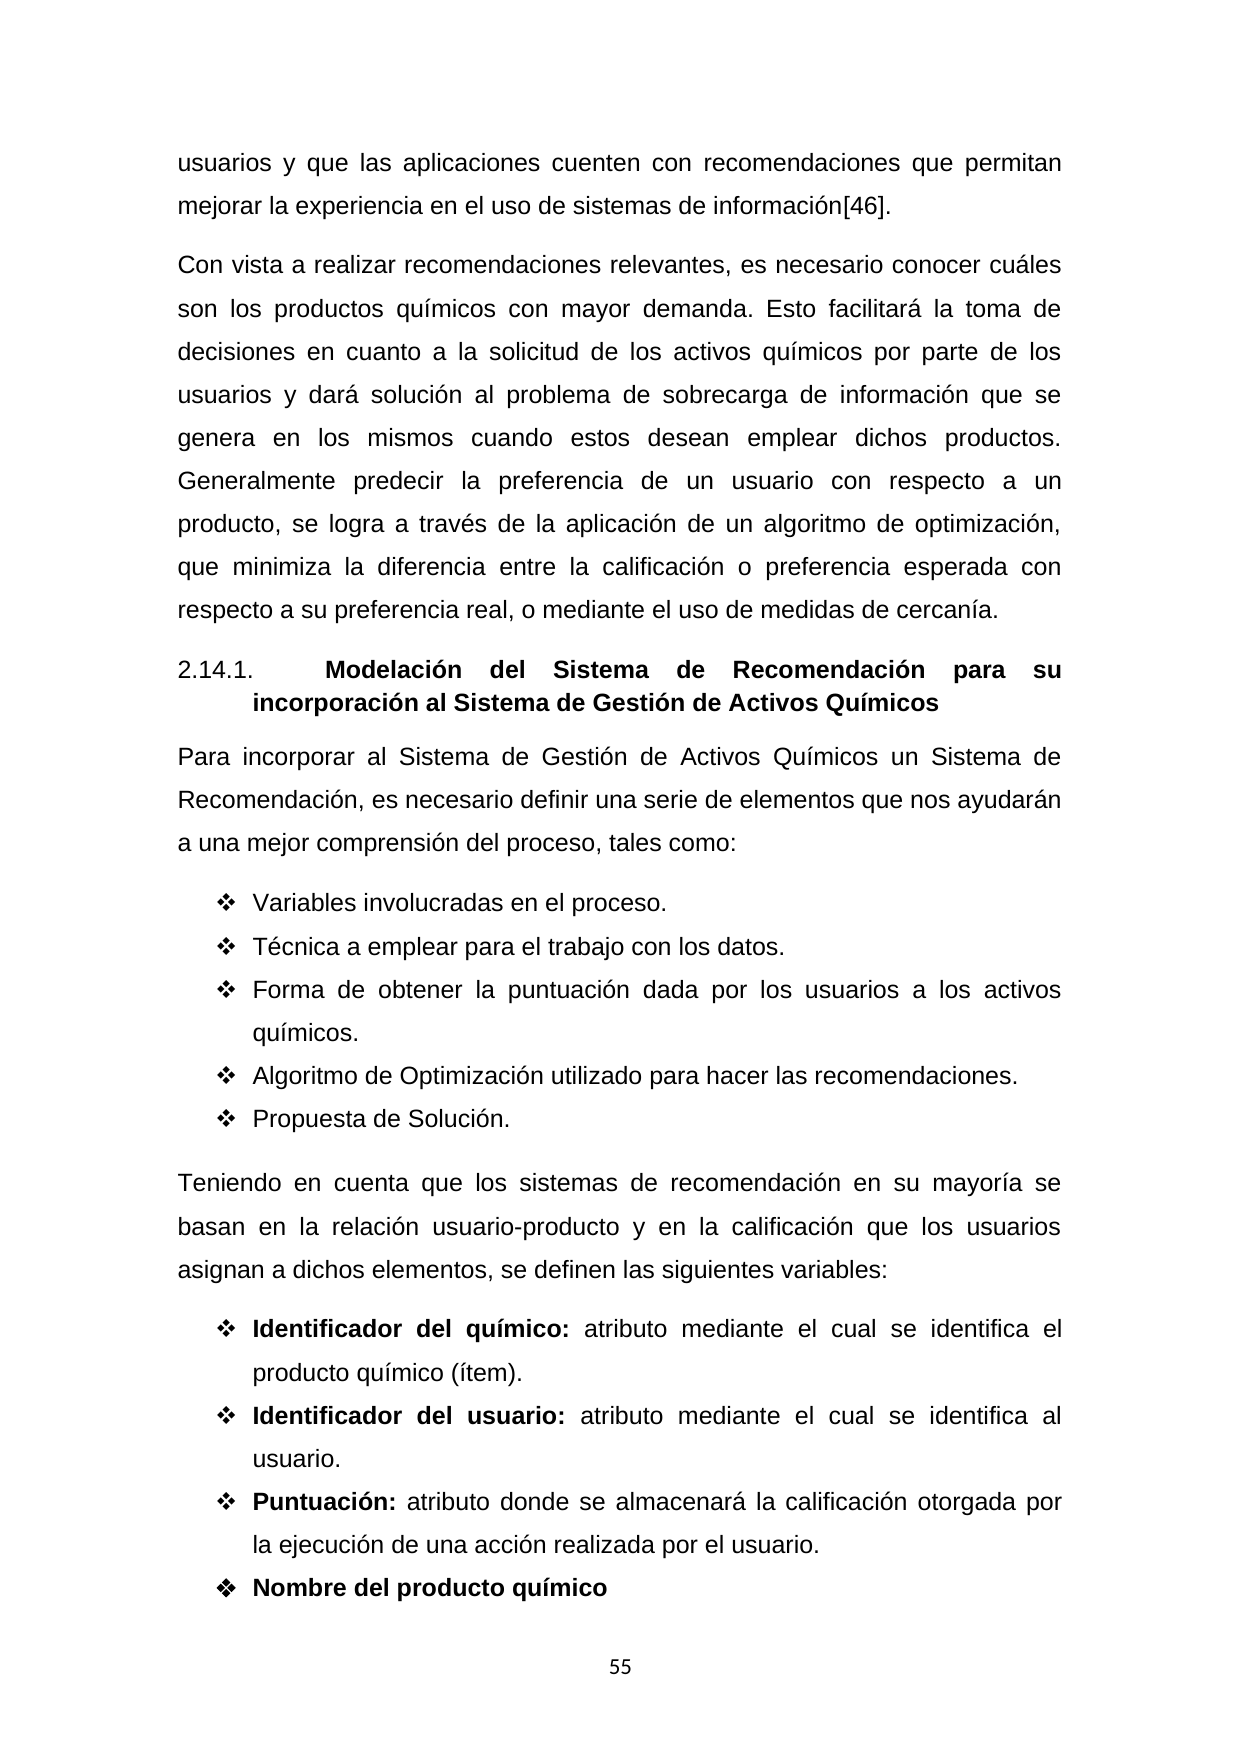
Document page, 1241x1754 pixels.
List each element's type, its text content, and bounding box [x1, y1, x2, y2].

text Teniendo en cuenta que los sistemas de recomendación en su mayoría se basan en la relación usuario-producto y en la calificación que los usuarios asignan a dichos elementos, se definen las siguientes variables: [177, 1168, 1063, 1283]
list Identificador del usuario: atributo mediante el cual se identifica al usuario. [215, 1401, 1063, 1473]
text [177, 148, 1063, 219]
list Técnica a emplear para el trabajo con los datos. [215, 931, 1063, 960]
text Con vista a realizar recomendaciones relevantes, es necesario conocer cuáles son los productos químicos con mayor demanda. Esto facilitará la toma de decisiones en cuanto a la solicitud de los activos químicos por parte de los usuarios y dará solución al problema de sobrecarga de información que se genera en los mismos cuando estos desean emplear dichos productos. Generalmente predecir la preferencia de un usuario con respecto a un producto, se logra a través de la aplicación de un algoritmo de optimización, que minimiza la diferencia entre la calificación o preferencia esperada con respecto a su preferencia real, o mediante el uso de medidas de cercanía. [177, 251, 1063, 624]
list Variables involucradas en el proceso. [215, 888, 1063, 917]
text Para incorporar al Sistema de Gestión de Activos Químicos un Sistema de Recomendación, es necesario definir una serie de elementos que nos ayudarán a una mejor comprensión del proceso, tales como: [177, 742, 1063, 857]
list Forma de obtener la puntuación dada por los usuarios a los activos químicos. [215, 975, 1063, 1047]
list Algoritmo de Optimización utilizado para hacer las recomendaciones. [215, 1061, 1063, 1090]
list Nombre del producto químico [215, 1573, 1063, 1602]
list Identificador del químico: atributo mediante el cual se identifica el producto químico (ítem). [215, 1314, 1063, 1386]
list Modelación del Sistema de Recomendación para su incorporación al Sistema de Gestión de Activos Químicos [177, 655, 1063, 717]
list Propuesta de Solución. [215, 1104, 1063, 1133]
list Puntuación: atributo donde se almacenará la calificación otorgada por la ejecución de una acción realizada por el usuario. [215, 1487, 1063, 1559]
